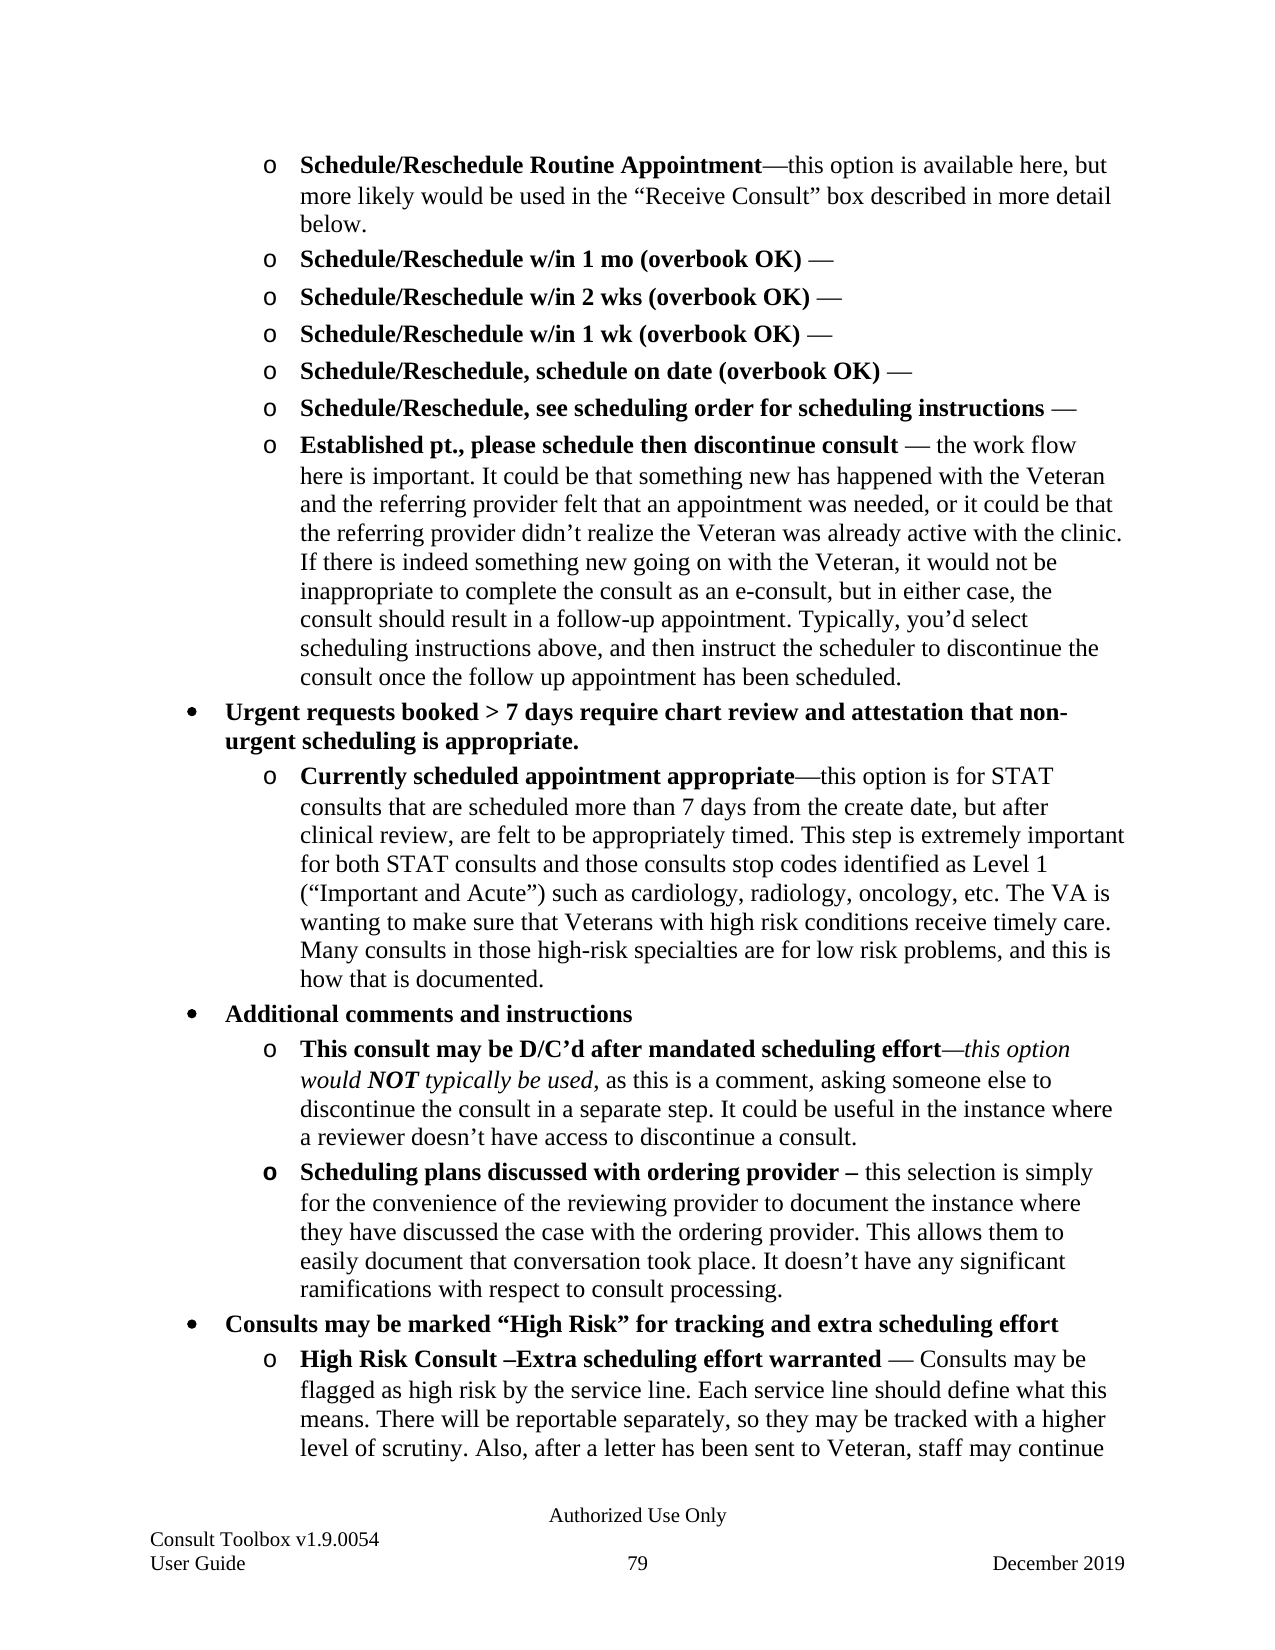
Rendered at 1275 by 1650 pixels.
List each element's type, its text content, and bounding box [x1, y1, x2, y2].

text Schedule/Reschedule w/in 2 wks (overbook OK) — [262, 282, 1125, 312]
text Consults may be marked “High Risk” for tracking and extra scheduling effort [187, 1309, 1125, 1338]
text Schedule/Reschedule w/in 1 mo (overbook OK) — [262, 244, 1125, 275]
text Established pt., please schedule then discontinue consult — the work flow here is important. It could be that something new has happened with the Veteran and the referring provider felt that an appointment was needed, or it could be that the referring provider didn’t realize the Veteran was already active with the clinic. If there is indeed something new going on with the Veteran, it would not be inappropriate to complete the consult as an e-consult, but in either case, the consult should result in a follow-up appointment. Typically, you’d select scheduling instructions above, and then instruct the scheduler to discontinue the consult once the follow up appointment has been scheduled. [262, 430, 1125, 691]
text Schedule/Reschedule, schedule on date (overbook OK) — [262, 356, 1125, 387]
text Schedule/Reschedule Routine Appointment—this option is available here, but more likely would be used in the “Receive Consult” box described in more detail below. [262, 150, 1125, 238]
text Scheduling plans discussed with ordering provider – this selection is simply for the convenience of the reviewing provider to document the instance where they have discussed the case with the ordering provider. This allows them to easily document that conversation took place. It doesn’t have any significant ramifications with respect to consult processing. [262, 1157, 1125, 1303]
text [262, 1344, 1125, 1462]
text Schedule/Reschedule w/in 1 wk (overbook OK) — [262, 319, 1125, 349]
text This consult may be D/C’d after mandated scheduling effort—this option would NOT typically be used, as this is a comment, asking someone else to discontinue the consult in a separate step. It could be useful in the instance where a reviewer doesn’t have access to discontinue a consult. [262, 1034, 1125, 1151]
text Schedule/Reschedule, see scheduling order for scheduling instructions — [262, 393, 1125, 424]
text Currently scheduled appointment appropriate—this option is for STAT consults that are scheduled more than 7 days from the create date, but after clinical review, are felt to be appropriately timed. This step is extremely important for both STAT consults and those consults stop codes identified as Level 1 (“Important and Acute”) such as cardiology, radiology, oncology, etc. The VA is wanting to make sure that Veterans with high risk conditions receive timely care. Many consults in those high-risk specialties are for low risk problems, and this is how that is documented. [262, 761, 1125, 993]
text Additional comments and instructions [187, 999, 1125, 1028]
text Urgent requests booked > 7 days require chart review and attestation that non-urgent scheduling is appropriate. [187, 697, 1125, 754]
